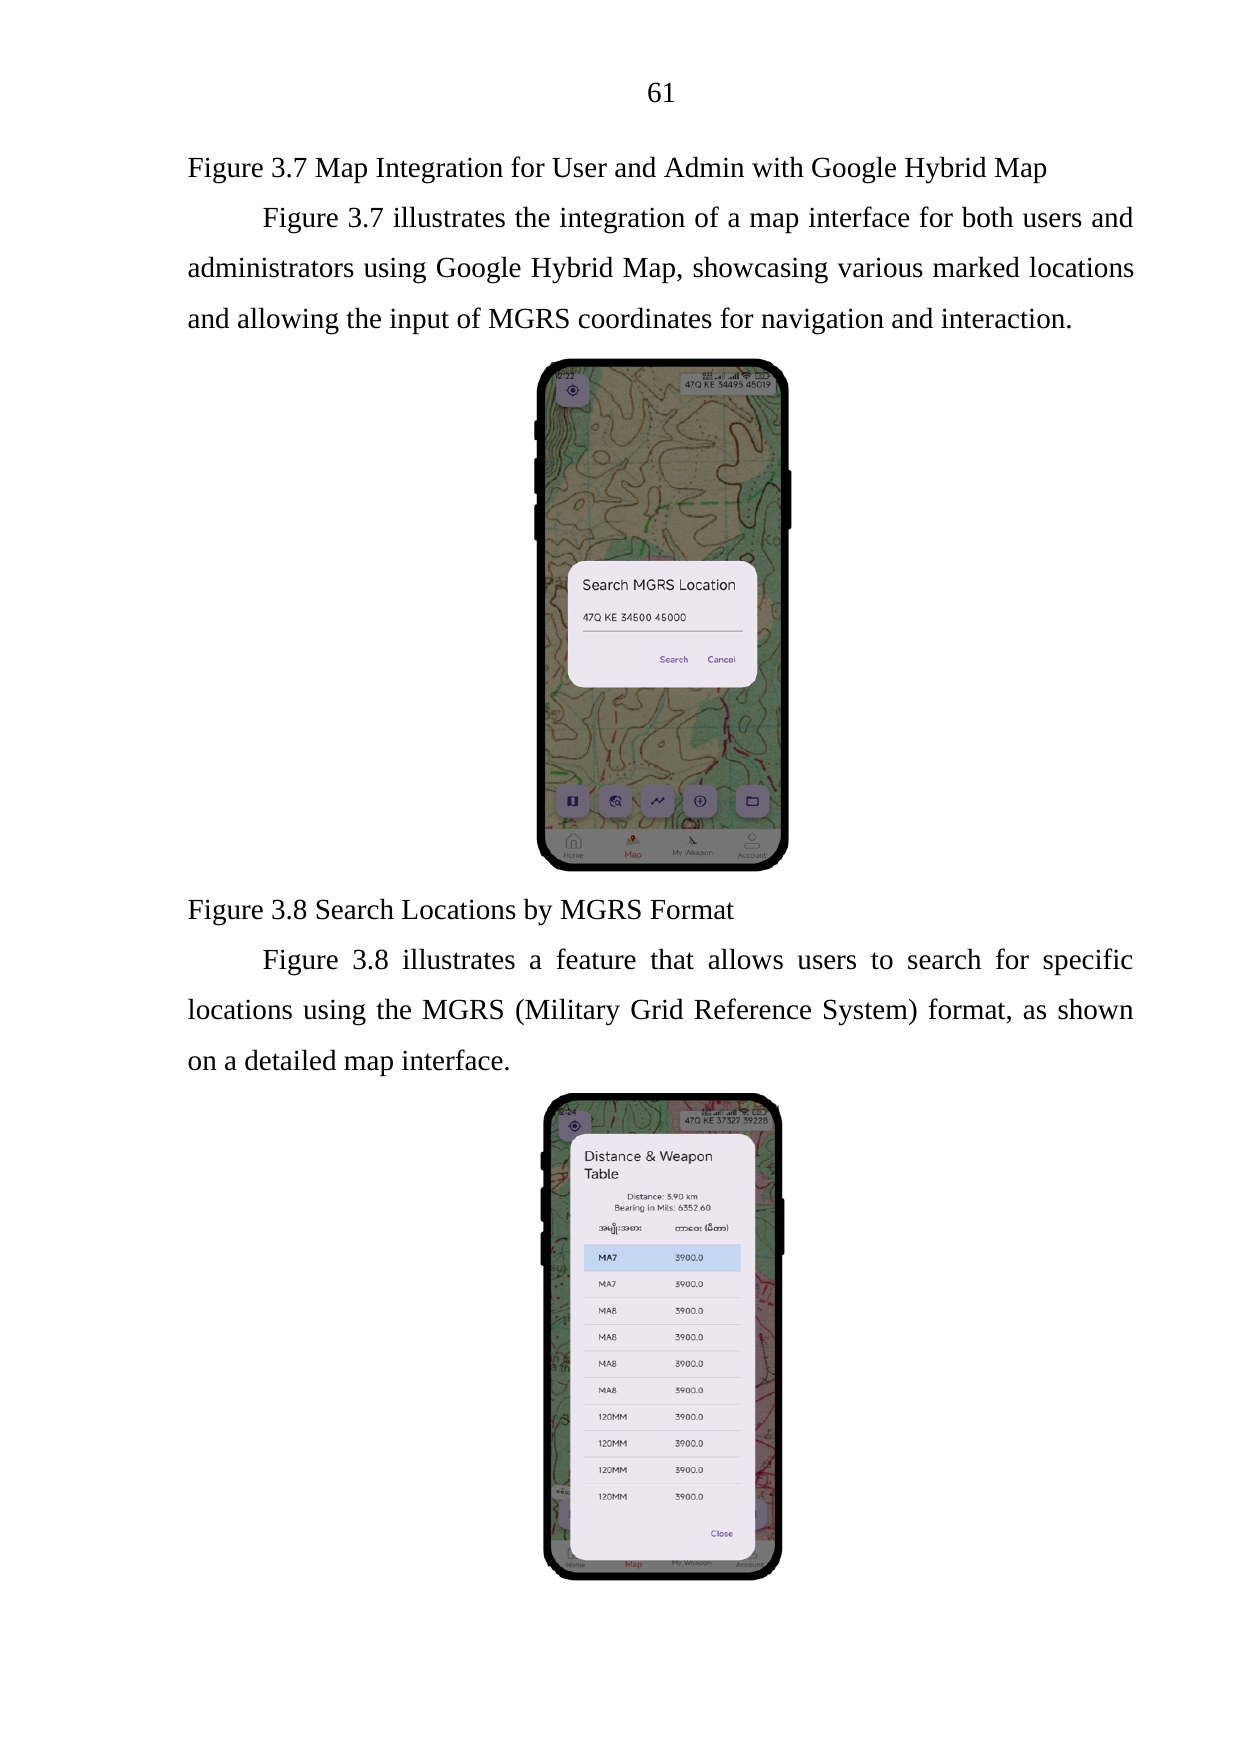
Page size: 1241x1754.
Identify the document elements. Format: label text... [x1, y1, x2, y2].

text Figure 3.7 Map Integration for User and Admin with Google Hybrid Map [187, 150, 1135, 183]
text Figure 3.7 illustrates the integration of a map interface for both users and administrators using Google Hybrid Map, showcasing various marked locations and allowing the input of MGRS coordinates for navigation and interaction. [187, 200, 1135, 334]
text Figure 3.8 Search Locations by MGRS Format [187, 892, 1135, 925]
text Figure 3.8 illustrates a feature that allows users to search for specific locations using the MGRS (Military Grid Reference System) format, as shown on a detailed map interface. [187, 942, 1135, 1076]
